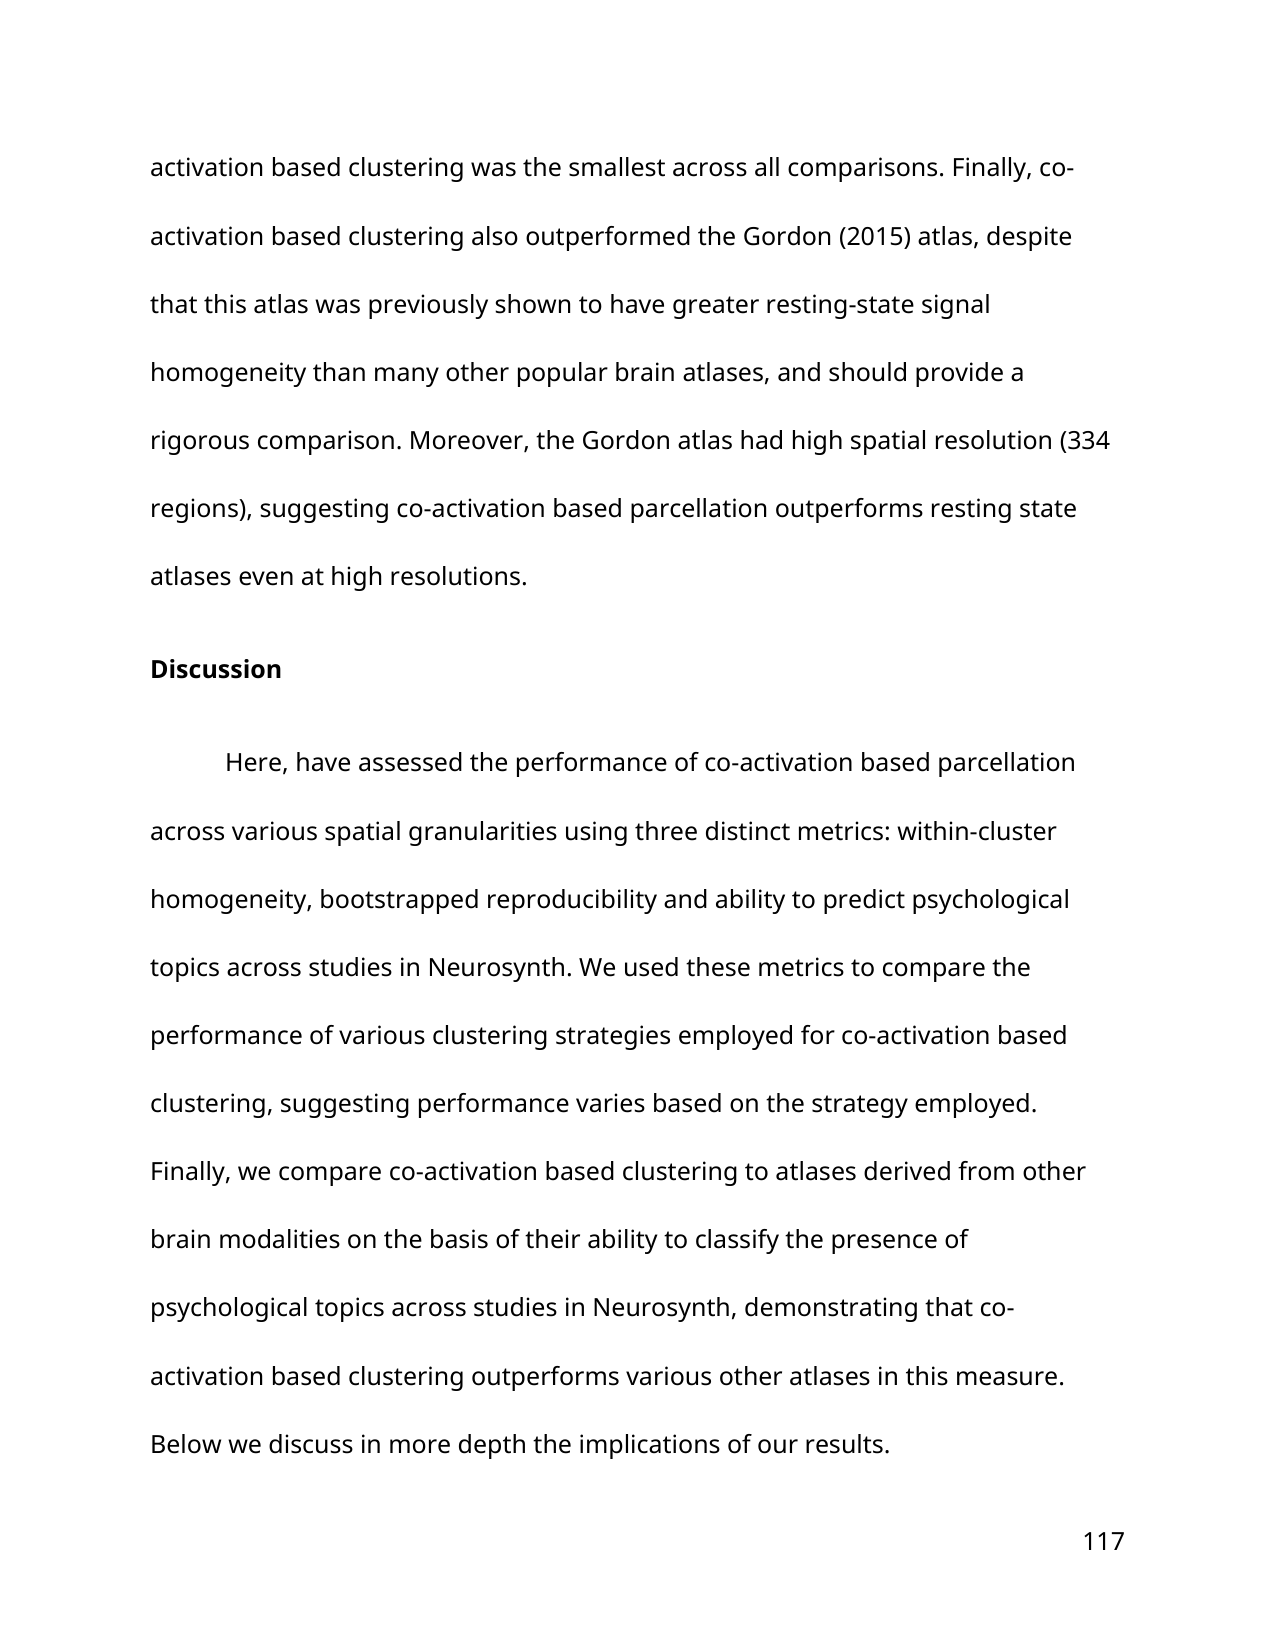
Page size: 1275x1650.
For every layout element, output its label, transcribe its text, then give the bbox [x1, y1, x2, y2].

text Discussion [150, 652, 1125, 686]
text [150, 150, 1125, 593]
text Here, have assessed the performance of co-activation based parcellation across various spatial granularities using three distinct metrics: within-cluster homogeneity, bootstrapped reproducibility and ability to predict psychological topics across studies in Neurosynth. We used these metrics to compare the performance of various clustering strategies employed for co-activation based clustering, suggesting performance varies based on the strategy employed. Finally, we compare co-activation based clustering to atlases derived from other brain modalities on the basis of their ability to classify the presence of psychological topics across studies in Neurosynth, demonstrating that co-activation based clustering outperforms various other atlases in this measure. Below we discuss in more depth the implications of our results. [150, 745, 1125, 1460]
